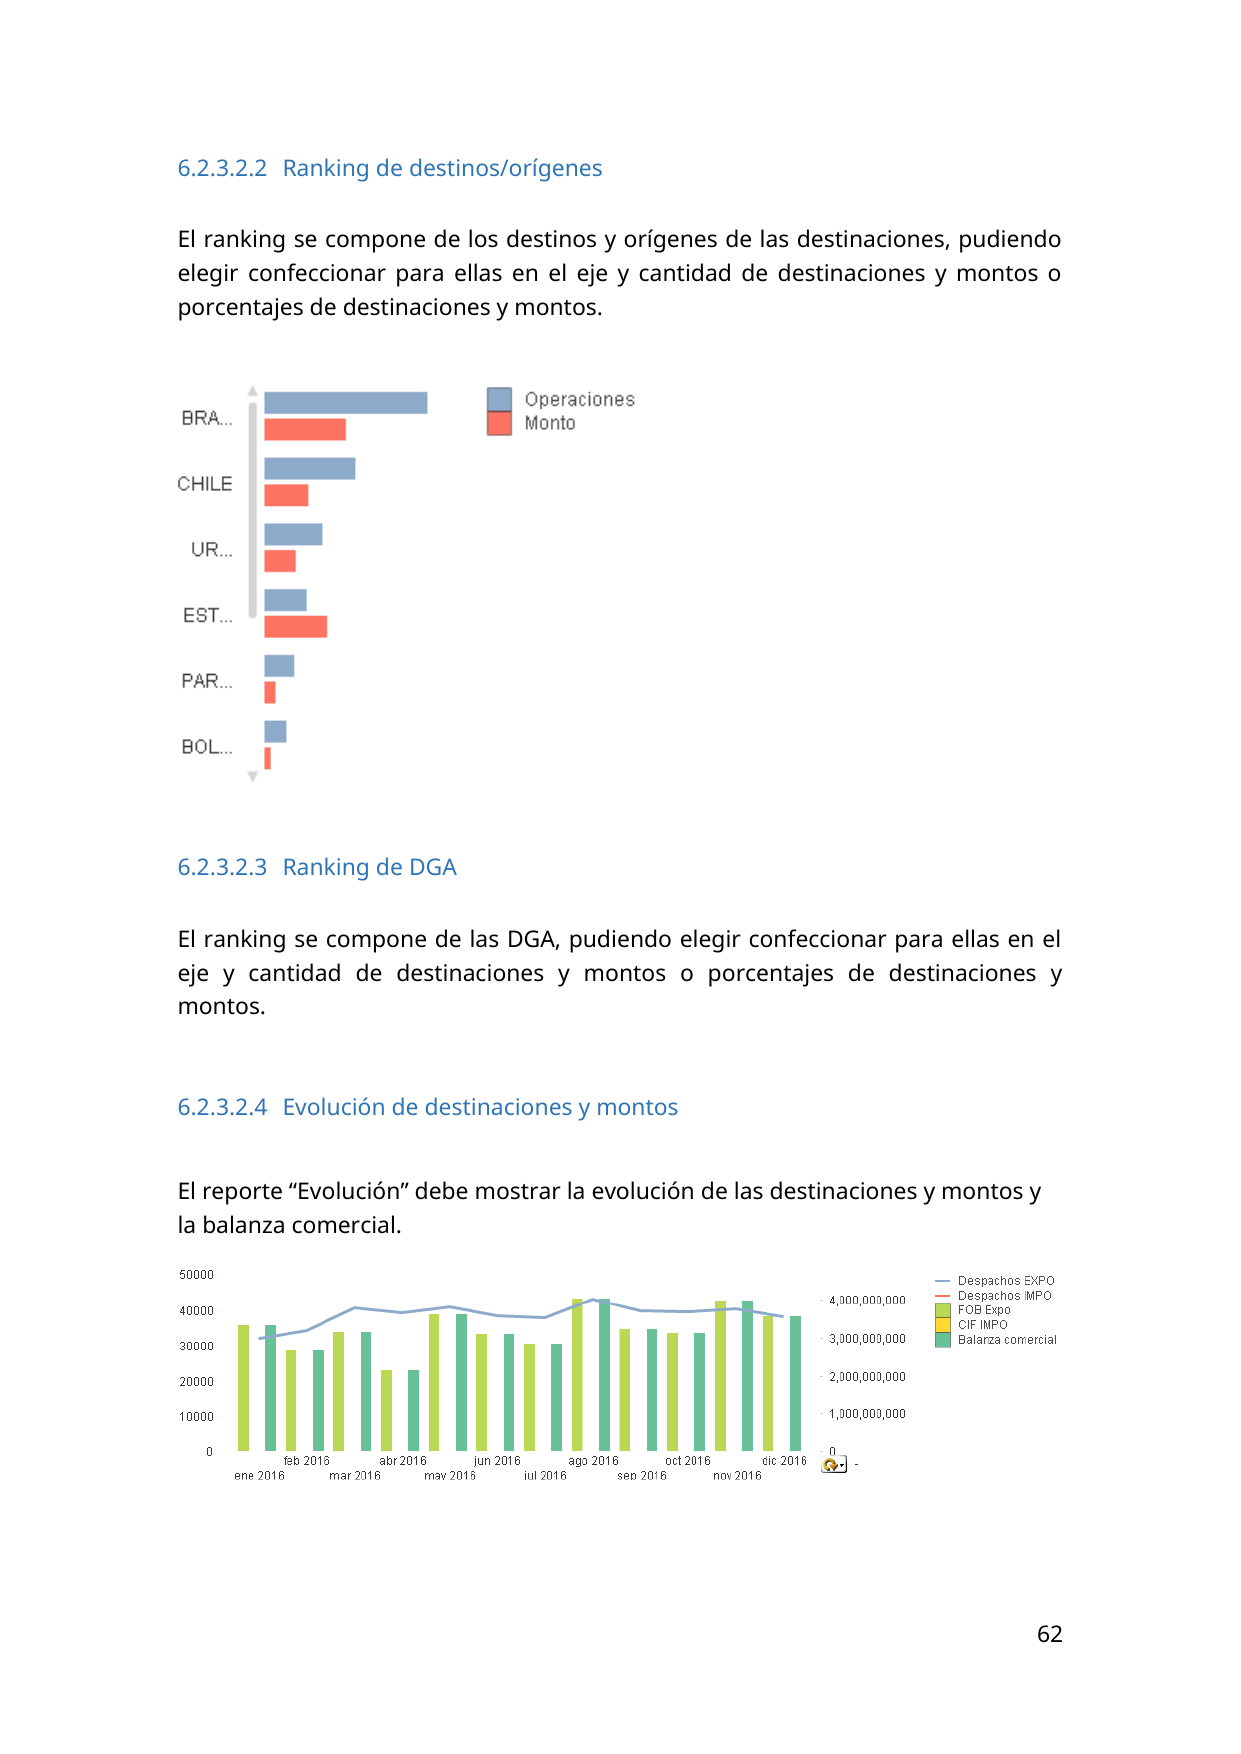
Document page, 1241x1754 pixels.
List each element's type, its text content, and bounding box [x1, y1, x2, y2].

subtitle Evolución de destinaciones y montos [177, 1091, 1063, 1122]
text El ranking se compone de los destinos y orígenes de las destinaciones, pudiendo elegir confeccionar para ellas en el eje y cantidad de destinaciones y montos o porcentajes de destinaciones y montos. [177, 223, 1063, 322]
text El ranking se compone de las DGA, pudiendo elegir confeccionar para ellas en el eje y cantidad de destinaciones y montos o porcentajes de destinaciones y montos. [177, 923, 1063, 1021]
picture [177, 1259, 1062, 1480]
text El reporte “Evolución” debe mostrar la evolución de las destinaciones y montos y la balanza comercial. [177, 1175, 1063, 1240]
subtitle Ranking de DGA [177, 851, 1063, 882]
picture [177, 375, 647, 782]
subtitle Ranking de destinos/orígenes [177, 152, 1063, 183]
